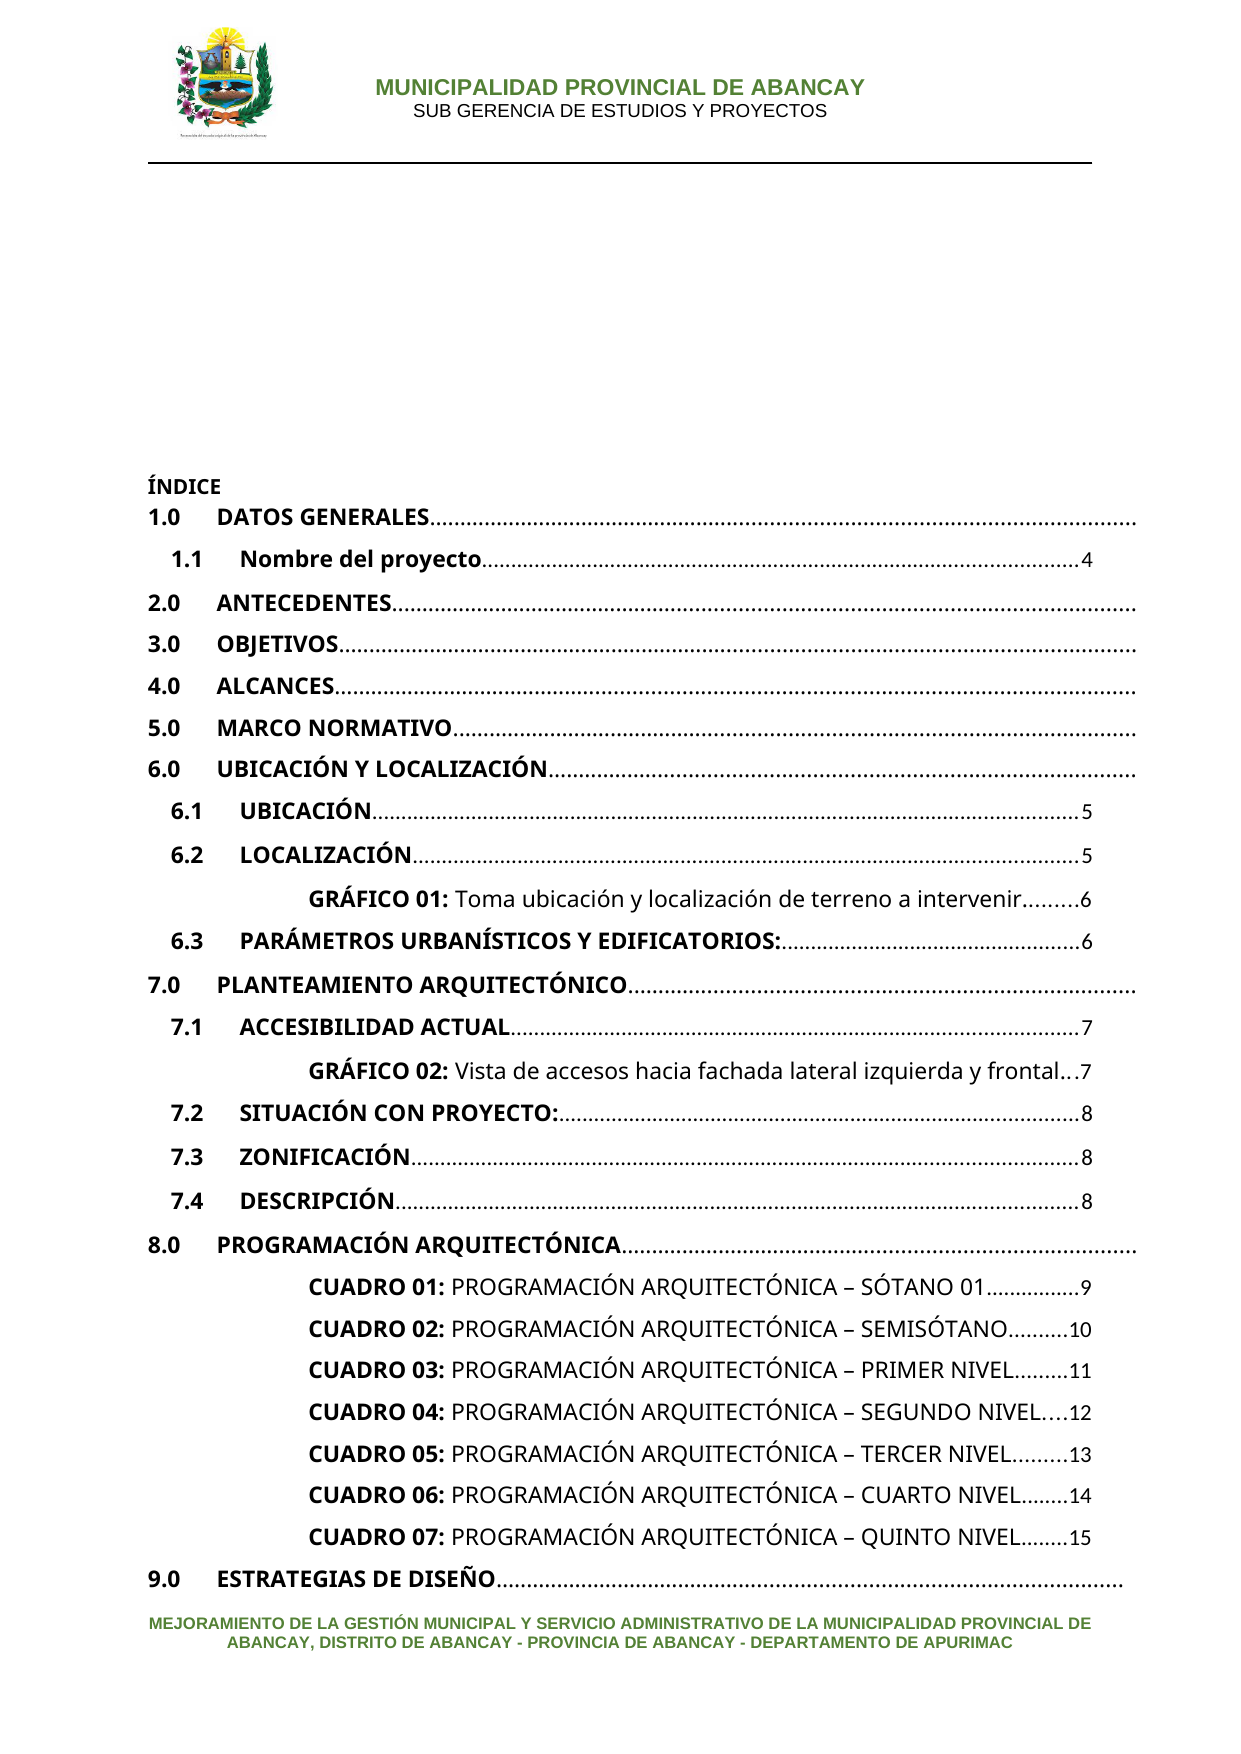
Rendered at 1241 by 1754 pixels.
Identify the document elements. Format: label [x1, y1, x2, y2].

picture [163, 27, 279, 143]
